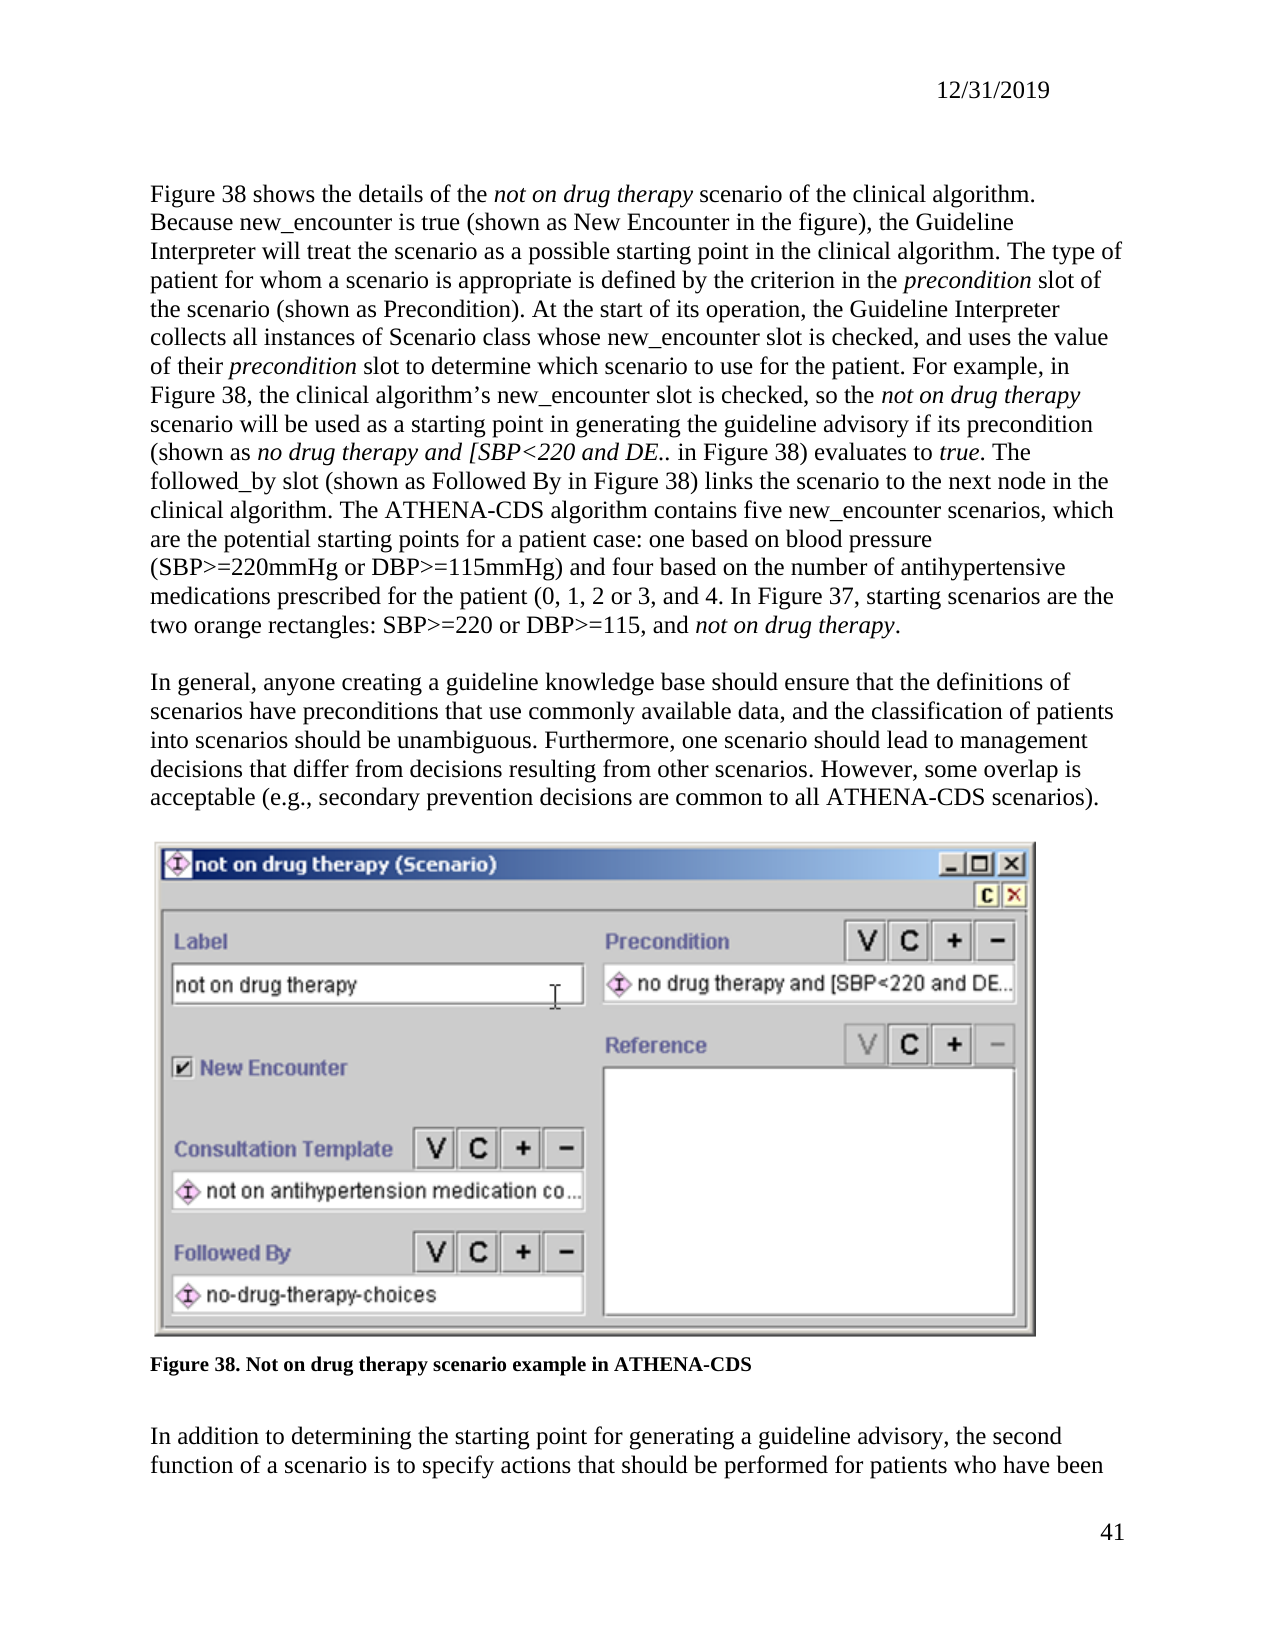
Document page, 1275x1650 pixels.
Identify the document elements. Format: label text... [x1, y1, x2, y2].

picture [150, 840, 1036, 1340]
text Figure 38 shows the details of the not on drug therapy scenario of the clinical algorithm. Because new_encounter is true (shown as New Encounter in the figure), the Guideline Interpreter will treat the scenario as a possible starting point in the clinical algorithm. The type of patient for whom a scenario is appropriate is defined by the criterion in the precondition slot of the scenario (shown as Precondition). At the start of its operation, the Guideline Interpreter collects all instances of Scenario class whose new_encounter slot is checked, and uses the value of their precondition slot to determine which scenario to use for the patient. For example, in Figure 38, the clinical algorithm’s new_encounter slot is checked, so the not on drug therapy scenario will be used as a starting point in generating the guideline advisory if its precondition (shown as no drug therapy and [SBP<220 and DE.. in Figure 38) evaluates to true. The followed_by slot (shown as Followed By in Figure 38) links the scenario to the next node in the clinical algorithm. The ATHENA-CDS algorithm contains five new_encounter scenarios, which are the potential starting points for a patient case: one based on blood pressure (SBP>=220mmHg or DBP>=115mmHg) and four based on the number of antihypertensive medications prescribed for the patient (0, 1, 2 or 3, and 4. In Figure 37, starting scenarios are the two orange rectangles: SBP>=220 or DBP>=115, and not on drug therapy. [150, 179, 1125, 639]
text In general, anyone creating a guideline knowledge base should ensure that the definitions of scenarios have preconditions that use commonly available data, and the classification of patients into scenarios should be unambiguous. Furthermore, one scenario should lead to management decisions that differ from decisions resulting from other scenarios. However, some overlap is acceptable (e.g., secondary prevention decisions are common to all ATHENA-CDS scenarios). [150, 667, 1125, 811]
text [150, 1421, 1125, 1478]
